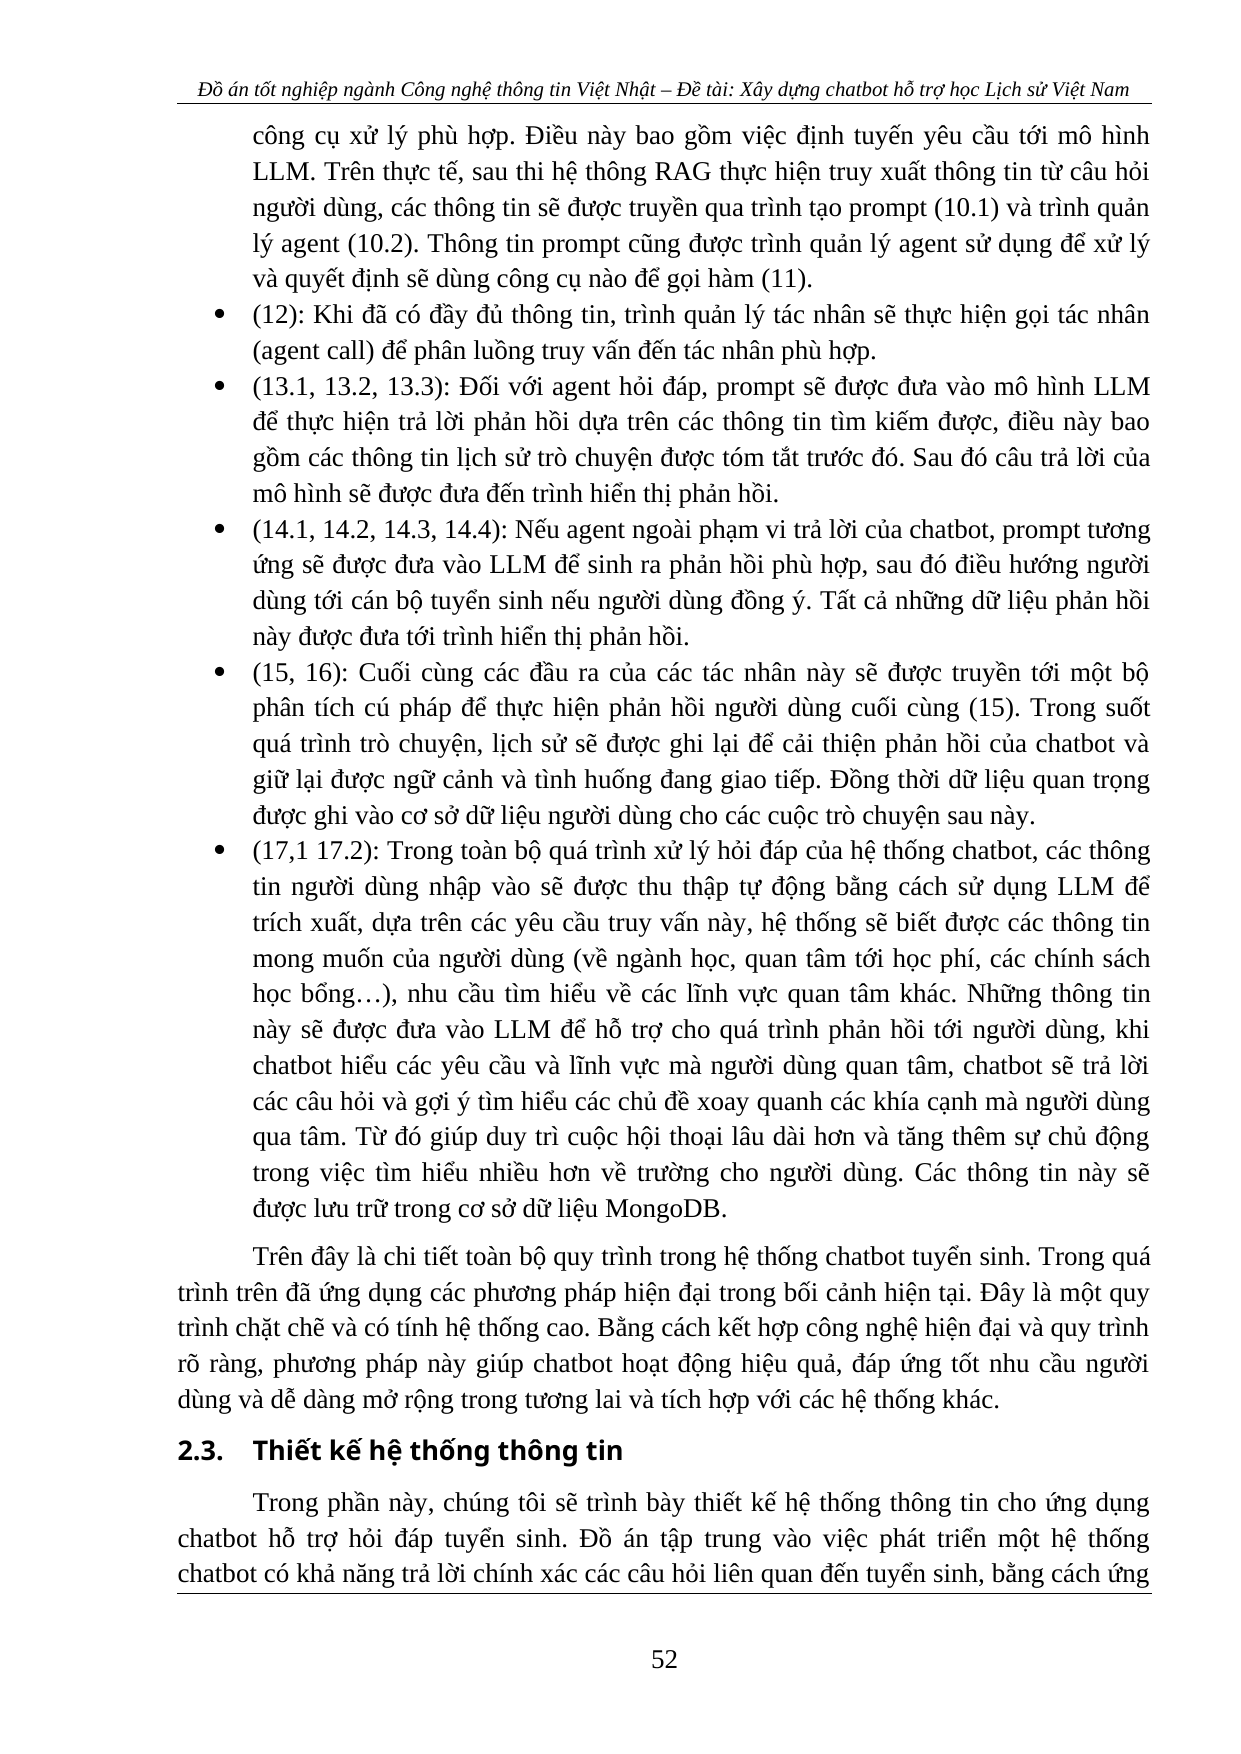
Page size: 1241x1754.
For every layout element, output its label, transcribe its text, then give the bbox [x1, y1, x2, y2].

text Trên đây là chi tiết toàn bộ quy trình trong hệ thống chatbot tuyển sinh. Trong quá trình trên đã ứng dụng các phương pháp hiện đại trong bối cảnh hiện tại. Đây là một quy trình chặt chẽ và có tính hệ thống cao. Bằng cách kết hợp công nghệ hiện đại và quy trình rõ ràng, phương pháp này giúp chatbot hoạt động hiệu quả, đáp ứng tốt nhu cầu người dùng và dễ dàng mở rộng trong tương lai và tích hợp với các hệ thống khác. [177, 1240, 1152, 1414]
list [215, 119, 1152, 293]
list (14.1, 14.2, 14.3, 14.4): Nếu agent ngoài phạm vi trả lời của chatbot, prompt tương ứng sẽ được đưa vào LLM để sinh ra phản hồi phù hợp, sau đó điều hướng người dùng tới cán bộ tuyển sinh nếu người dùng đồng ý. Tất cả những dữ liệu phản hồi này được đưa tới trình hiển thị phản hồi. [215, 513, 1152, 651]
list (17,1 17.2): Trong toàn bộ quá trình xử lý hỏi đáp của hệ thống chatbot, các thông tin người dùng nhập vào sẽ được thu thập tự động bằng cách sử dụng LLM để trích xuất, dựa trên các yêu cầu truy vấn này, hệ thống sẽ biết được các thông tin mong muốn của người dùng (về ngành học, quan tâm tới học phí, các chính sách học bổng…), nhu cầu tìm hiểu về các lĩnh vực quan tâm khác. Những thông tin này sẽ được đưa vào LLM để hỗ trợ cho quá trình phản hồi tới người dùng, khi chatbot hiểu các yêu cầu và lĩnh vực mà người dùng quan tâm, chatbot sẽ trả lời các câu hỏi và gợi ý tìm hiểu các chủ đề xoay quanh các khía cạnh mà người dùng qua tâm. Từ đó giúp duy trì cuộc hội thoại lâu dài hơn và tăng thêm sự chủ động trong việc tìm hiểu nhiều hơn về trường cho người dùng. Các thông tin này sẽ được lưu trữ trong cơ sở dữ liệu MongoDB. [215, 834, 1152, 1223]
list (15, 16): Cuối cùng các đầu ra của các tác nhân này sẽ được truyền tới một bộ phân tích cú pháp để thực hiện phản hồi người dùng cuối cùng (15). Trong suốt quá trình trò chuyện, lịch sử sẽ được ghi lại để cải thiện phản hồi của chatbot và giữ lại được ngữ cảnh và tình huống đang giao tiếp. Đồng thời dữ liệu quan trọng được ghi vào cơ sở dữ liệu người dùng cho các cuộc trò chuyện sau này. [215, 656, 1152, 830]
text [177, 1486, 1152, 1589]
list (12): Khi đã có đầy đủ thông tin, trình quản lý tác nhân sẽ thực hiện gọi tác nhân (agent call) để phân luồng truy vấn đến tác nhân phù hợp. [215, 298, 1152, 365]
subtitle Thiết kế hệ thống thông tin [177, 1431, 1152, 1468]
list (13.1, 13.2, 13.3): Đối với agent hỏi đáp, prompt sẽ được đưa vào mô hình LLM để thực hiện trả lời phản hồi dựa trên các thông tin tìm kiếm được, điều này bao gồm các thông tin lịch sử trò chuyện được tóm tắt trước đó. Sau đó câu trả lời của mô hình sẽ được đưa đến trình hiển thị phản hồi. [215, 370, 1152, 508]
